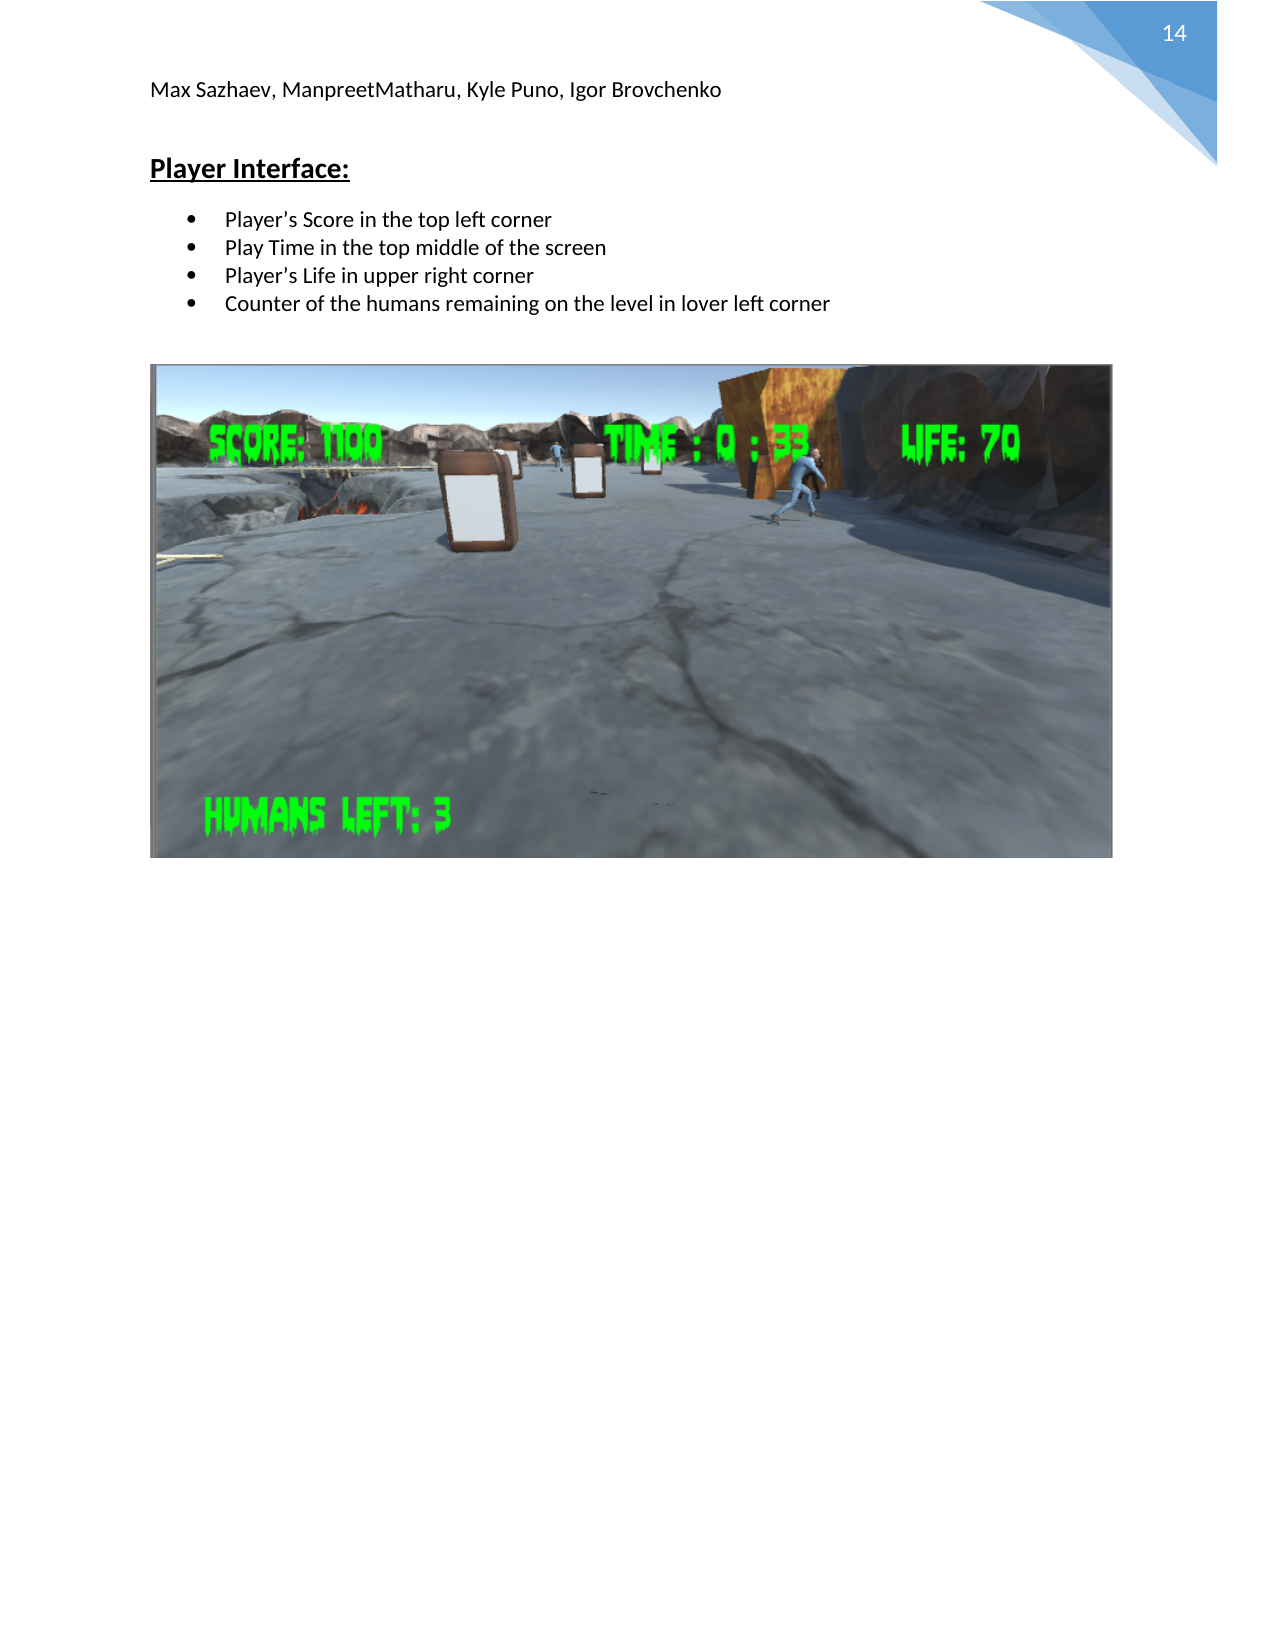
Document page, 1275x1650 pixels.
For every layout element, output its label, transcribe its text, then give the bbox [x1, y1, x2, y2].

text Player Interface: [150, 150, 1125, 186]
list Player’s Score in the top left corner [187, 205, 1125, 233]
picture [150, 364, 1113, 858]
list Play Time in the top middle of the screen [187, 233, 1125, 261]
list Counter of the humans remaining on the level in lover left corner [187, 289, 1125, 317]
picture [978, 1, 1218, 167]
list Player’s Life in upper right corner [187, 261, 1125, 289]
